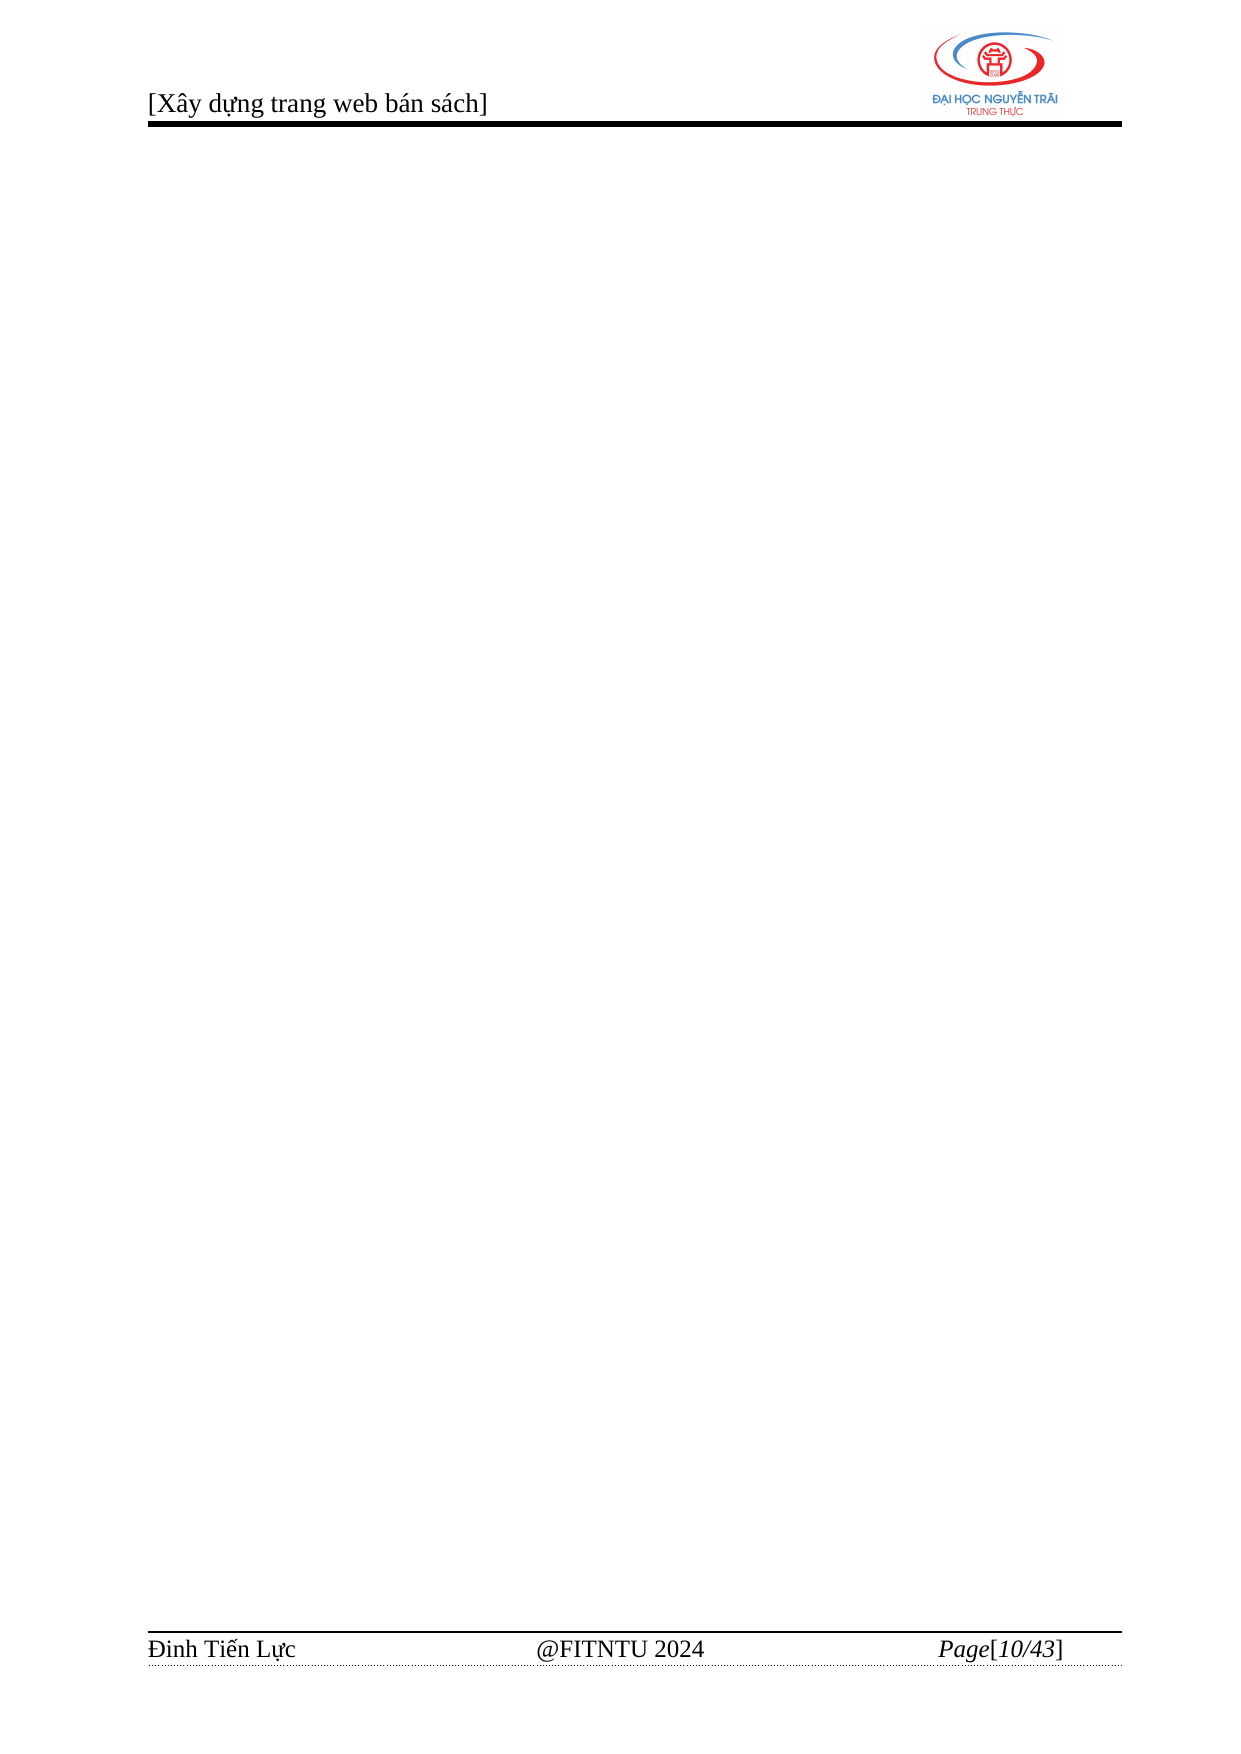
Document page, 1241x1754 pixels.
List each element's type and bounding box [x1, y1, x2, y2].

picture [925, 27, 1064, 120]
